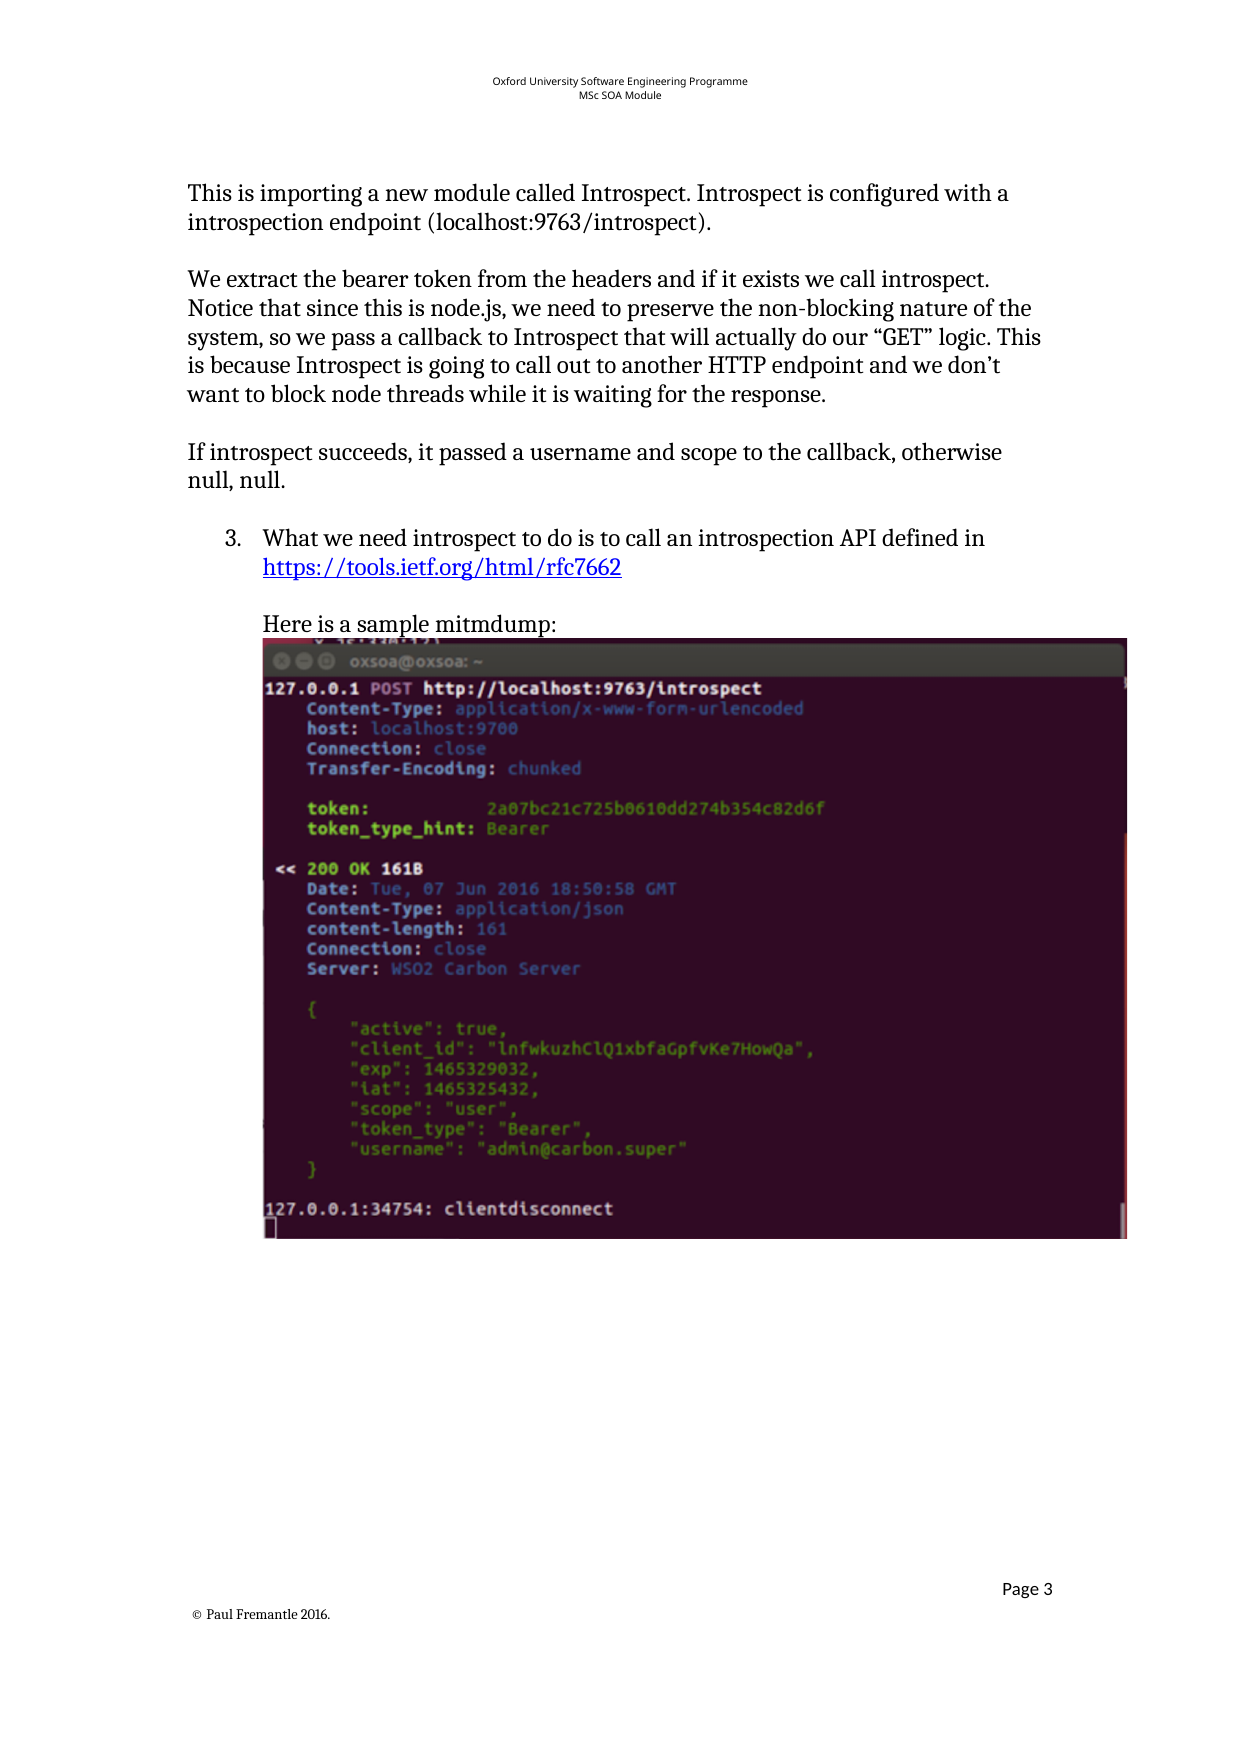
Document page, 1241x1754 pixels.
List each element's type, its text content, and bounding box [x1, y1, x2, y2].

picture [262, 638, 1128, 1239]
